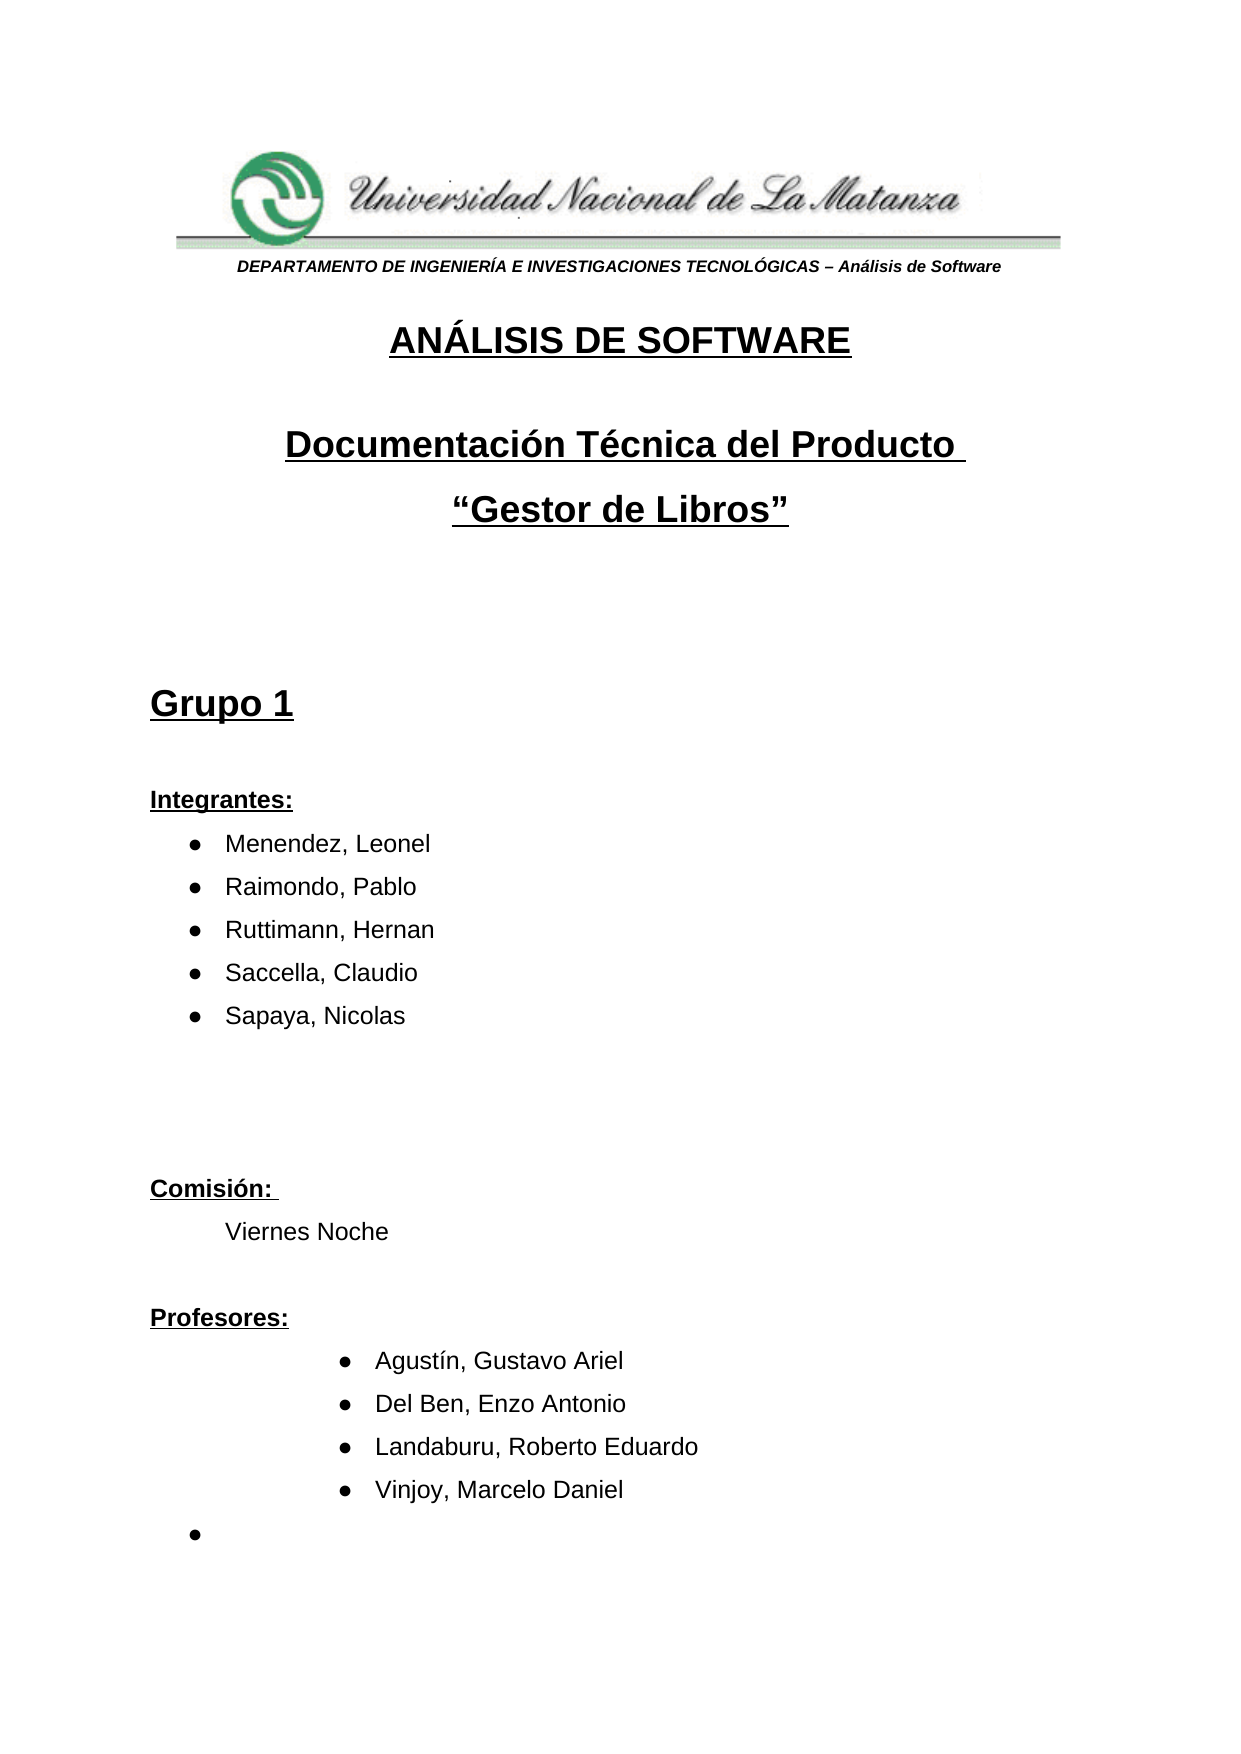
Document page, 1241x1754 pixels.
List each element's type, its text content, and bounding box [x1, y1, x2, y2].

text DEPARTAMENTO DE INGENIERÍA E INVESTIGACIONES TECNOLÓGICAS – Análisis de Software [150, 257, 1090, 276]
text Integrantes: [150, 786, 1090, 814]
list Menendez, Leonel [187, 829, 1090, 857]
list Sapaya, Nicolas [187, 1001, 1090, 1030]
text Grupo 1 [150, 681, 1090, 724]
text Comisión: [150, 1174, 1090, 1202]
text Profesores: [150, 1303, 1090, 1332]
text Documentación Técnica del Producto [150, 423, 1090, 466]
list Landaburu, Roberto Eduardo [225, 1432, 1090, 1461]
text Viernes Noche [150, 1217, 1090, 1246]
picture [176, 150, 1064, 254]
list Raimondo, Pablo [187, 872, 1090, 901]
list Vinjoy, Marcelo Daniel [225, 1476, 1090, 1504]
text “Gestor de Libros” [150, 487, 1090, 530]
list Del Ben, Enzo Antonio [225, 1389, 1090, 1418]
text ANÁLISIS DE SOFTWARE [150, 318, 1090, 362]
list Agustín, Gustavo Ariel [225, 1346, 1090, 1375]
list Ruttimann, Hernan [187, 915, 1090, 944]
list Saccella, Claudio [187, 958, 1090, 987]
